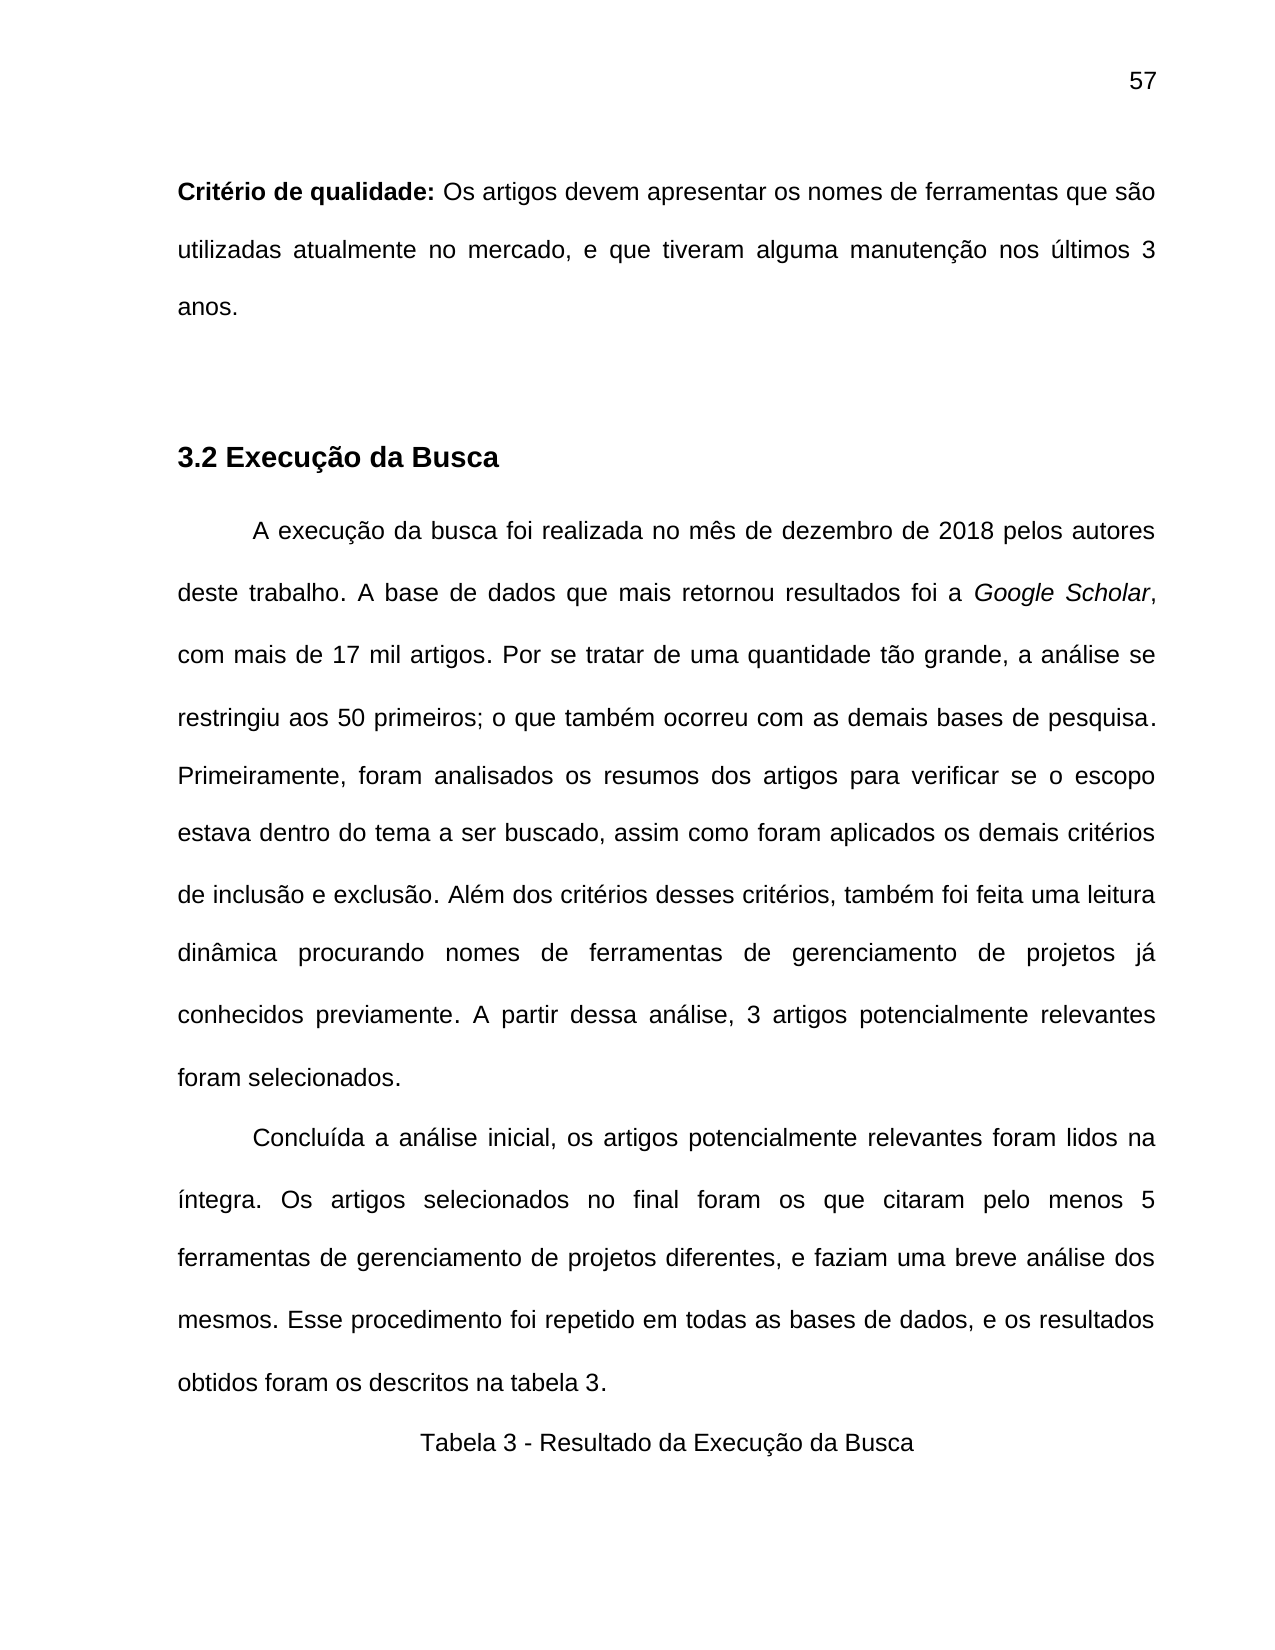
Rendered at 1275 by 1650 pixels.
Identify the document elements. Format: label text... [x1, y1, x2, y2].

text Critério de qualidade: Os artigos devem apresentar os nomes de ferramentas que são utilizadas atualmente no mercado, e que tiveram alguma manutenção nos últimos 3 anos. [177, 177, 1157, 321]
text A execução da busca foi realizada no mês de dezembro de 2018 pelos autores deste trabalho. A base de dados que mais retornou resultados foi a Google Scholar, com mais de 17 mil artigos. Por se tratar de uma quantidade tão grande, a análise se restringiu aos 50 primeiros; o que também ocorreu com as demais bases de pesquisa. Primeiramente, foram analisados os resumos dos artigos para verificar se o escopo estava dentro do tema a ser buscado, assim como foram aplicados os demais critérios de inclusão e exclusão. Além dos critérios desses critérios, também foi feita uma leitura dinâmica procurando nomes de ferramentas de gerenciamento de projetos já conhecidos previamente. A partir dessa análise, 3 artigos potencialmente relevantes foram selecionados. [177, 516, 1157, 1092]
subtitle 3.2 Execução da Busca [177, 441, 1157, 474]
text Concluída a análise inicial, os artigos potencialmente relevantes foram lidos na íntegra. Os artigos selecionados no final foram os que citaram pelo menos 5 ferramentas de gerenciamento de projetos diferentes, e faziam uma breve análise dos mesmos. Esse procedimento foi repetido em todas as bases de dados, e os resultados obtidos foram os descritos na tabela 3. [177, 1123, 1157, 1397]
text Tabela 3 - Resultado da Execução da Busca [177, 1428, 1157, 1457]
